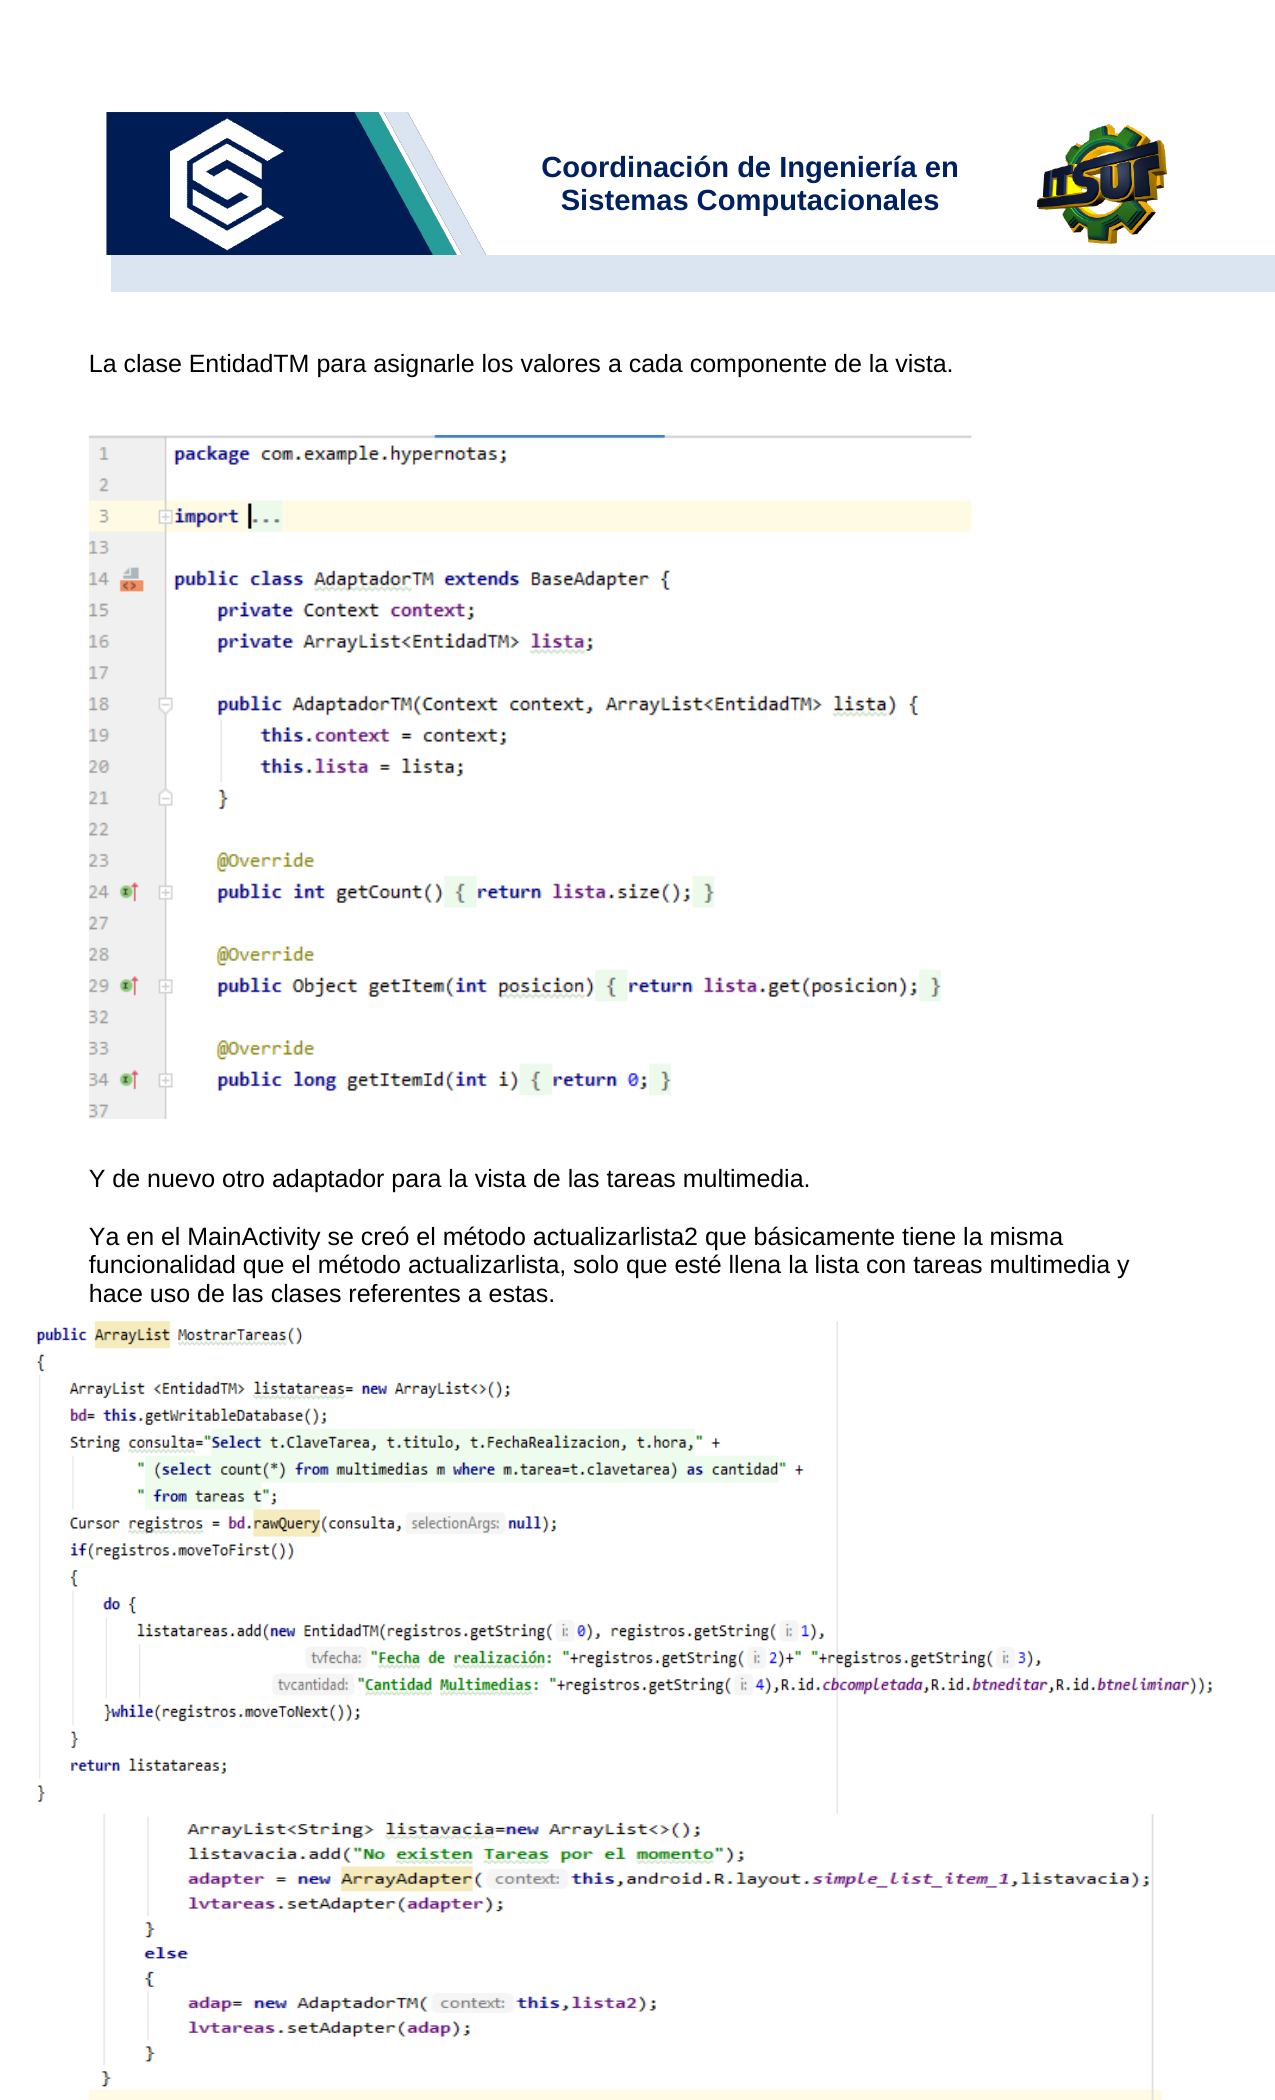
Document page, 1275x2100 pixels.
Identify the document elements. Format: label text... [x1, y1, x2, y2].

text Ya en el MainActivity se creó el método actualizarlista2 que básicamente tiene la misma funcionalidad que el método actualizarlista, solo que esté llena la lista con tareas multimedia y hace uso de las clases referentes a estas. [89, 1221, 1186, 1308]
picture [106, 112, 488, 255]
picture [32, 1321, 1232, 2100]
picture [88, 435, 972, 1119]
text Y de nuevo otro adaptador para la vista de las tareas multimedia. [89, 1164, 1186, 1193]
picture [1012, 112, 1199, 252]
text La clase EntidadTM para asignarle los valores a cada componente de la vista. [89, 349, 1186, 378]
